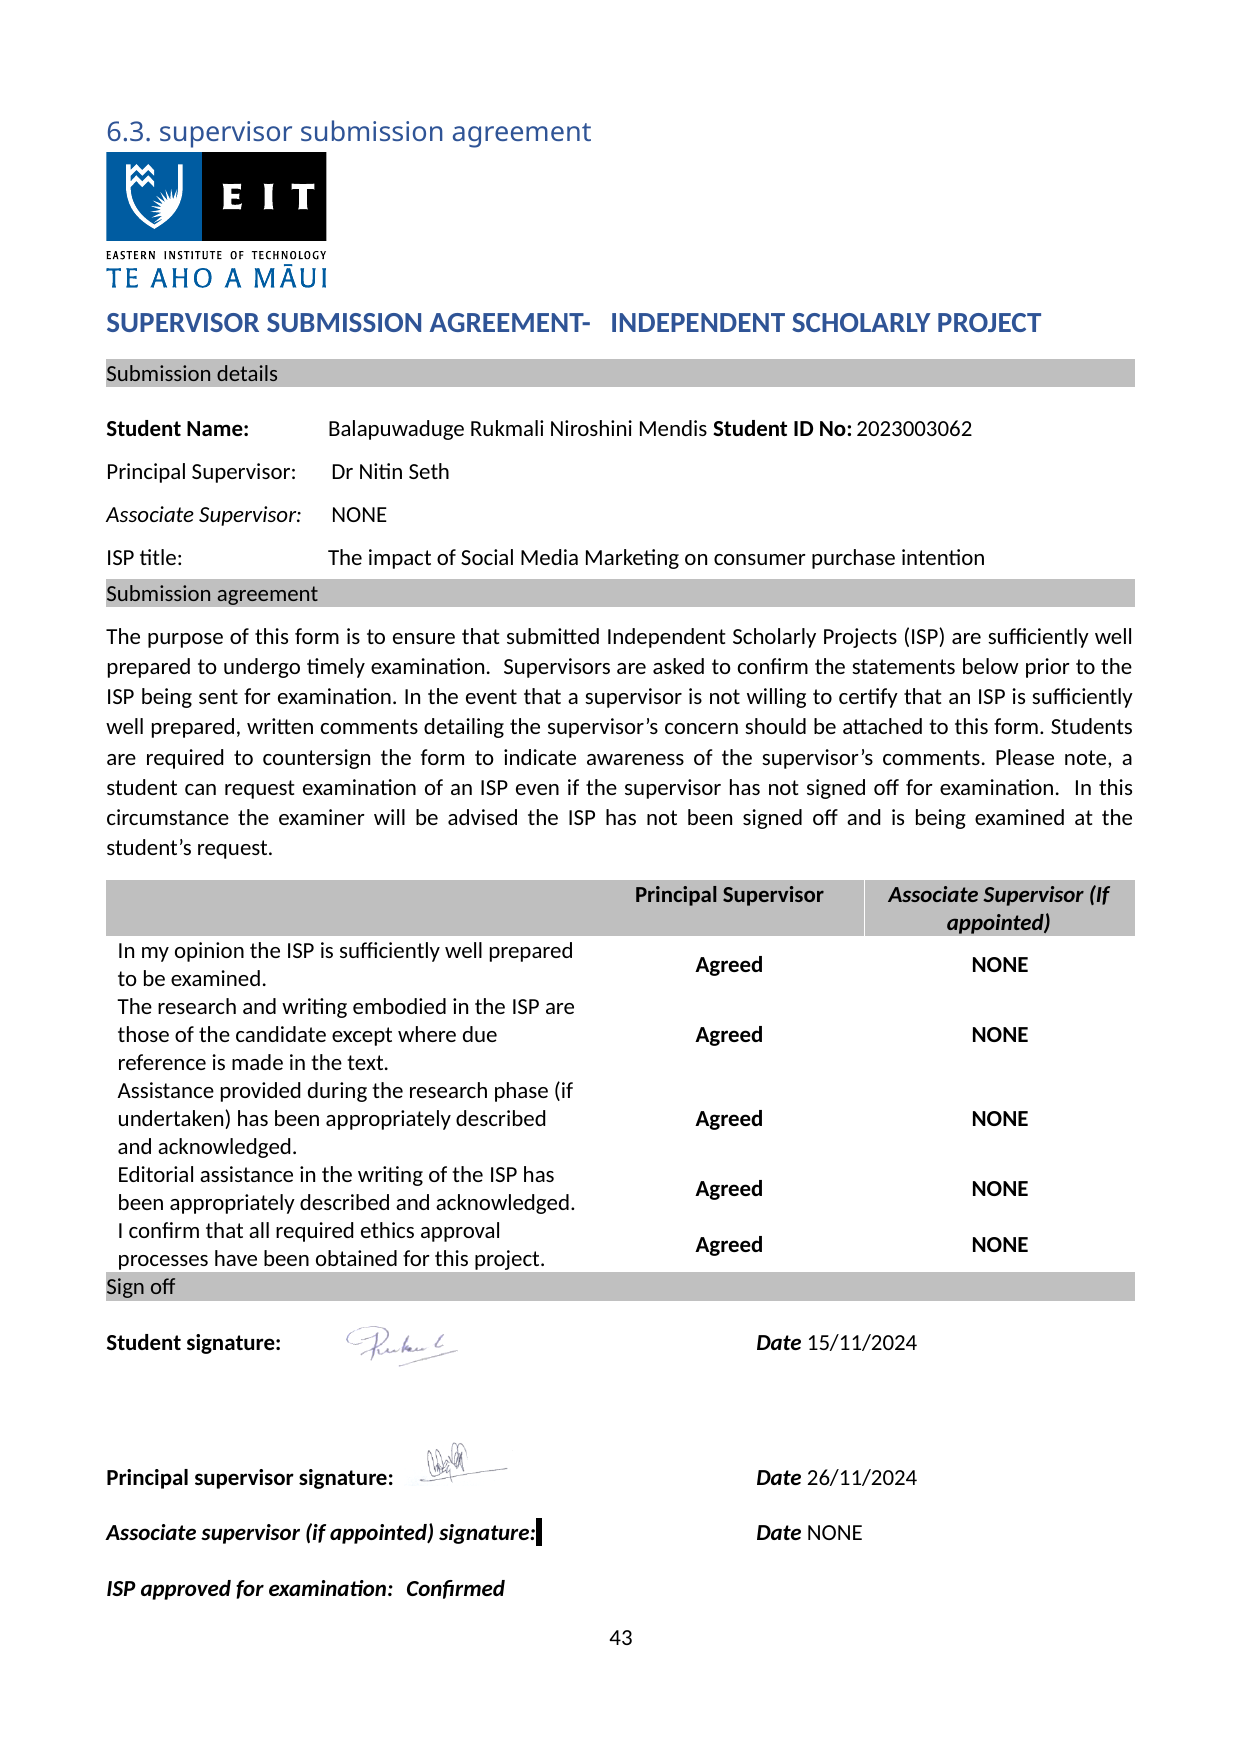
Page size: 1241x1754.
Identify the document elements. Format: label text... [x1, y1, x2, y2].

text Submission details [106, 359, 1135, 387]
picture [404, 1438, 515, 1486]
table_cell I confirm that all required ethics approval processes have been obtained for this project. [106, 1216, 594, 1272]
table_cell [594, 1076, 864, 1160]
table_cell [594, 936, 864, 992]
text Student Name: Student ID No: [106, 414, 1135, 443]
table_cell In my opinion the ISP is sufficiently well prepared to be examined. [106, 936, 594, 992]
table_cell [865, 1076, 1135, 1160]
table_cell Assistance provided during the research phase (if undertaken) has been appropriately described and acknowledged. [106, 1076, 594, 1160]
table_cell [865, 992, 1135, 1076]
table_header Principal Supervisor [594, 880, 864, 936]
text The purpose of this form is to ensure that submitted Independent Scholarly Projects (ISP) are sufficiently well prepared to undergo timely examination. Supervisors are asked to confirm the statements below prior to the ISP being sent for examination. In the event that a supervisor is not willing to certify that an ISP is sufficiently well prepared, written comments detailing the supervisor’s concern should be attached to this form. Students are required to countersign the form to indicate awareness of the supervisor’s comments. Please note, a student can request examination of an ISP even if the supervisor has not signed off for examination. In this circumstance the examiner will be advised the ISP has not been signed off and is being examined at the student’s request. [106, 622, 1135, 861]
subtitle 6.3. supervisor submission agreement [106, 112, 1135, 149]
text SUPERVISOR SUBMISSION AGREEMENT- INDEPENDENT SCHOLARLY PROJECT [106, 304, 1135, 340]
table_cell [594, 1216, 864, 1272]
table_cell [865, 936, 1135, 992]
table_header [106, 880, 594, 936]
table_cell The research and writing embodied in the ISP are those of the candidate except where due reference is made in the text. [106, 992, 594, 1076]
table_header Associate Supervisor (If appointed) [865, 880, 1135, 936]
text Sign off [106, 1272, 1135, 1301]
text ISP approved for examination: [106, 1574, 1135, 1602]
text Associate supervisor (if appointed) signature: Date [106, 1518, 536, 1546]
table_cell Editorial assistance in the writing of the ISP has been appropriately described and acknowledged. [106, 1160, 594, 1216]
text Principal Supervisor: [106, 457, 1135, 485]
table_cell [865, 1216, 1135, 1272]
text Associate Supervisor: [106, 500, 1135, 528]
text Associate supervisor (if appointed) signature: Date [542, 1518, 1135, 1546]
picture [302, 1310, 510, 1378]
table_cell [865, 1160, 1135, 1216]
text Student signature: Date [106, 1328, 302, 1356]
text Student signature: Date [510, 1328, 1135, 1356]
table_cell [594, 992, 864, 1076]
table_cell [594, 1160, 864, 1216]
text Submission agreement [106, 579, 1135, 607]
text Principal supervisor signature: Date [106, 1438, 1135, 1491]
text ISP title: [106, 543, 1135, 571]
